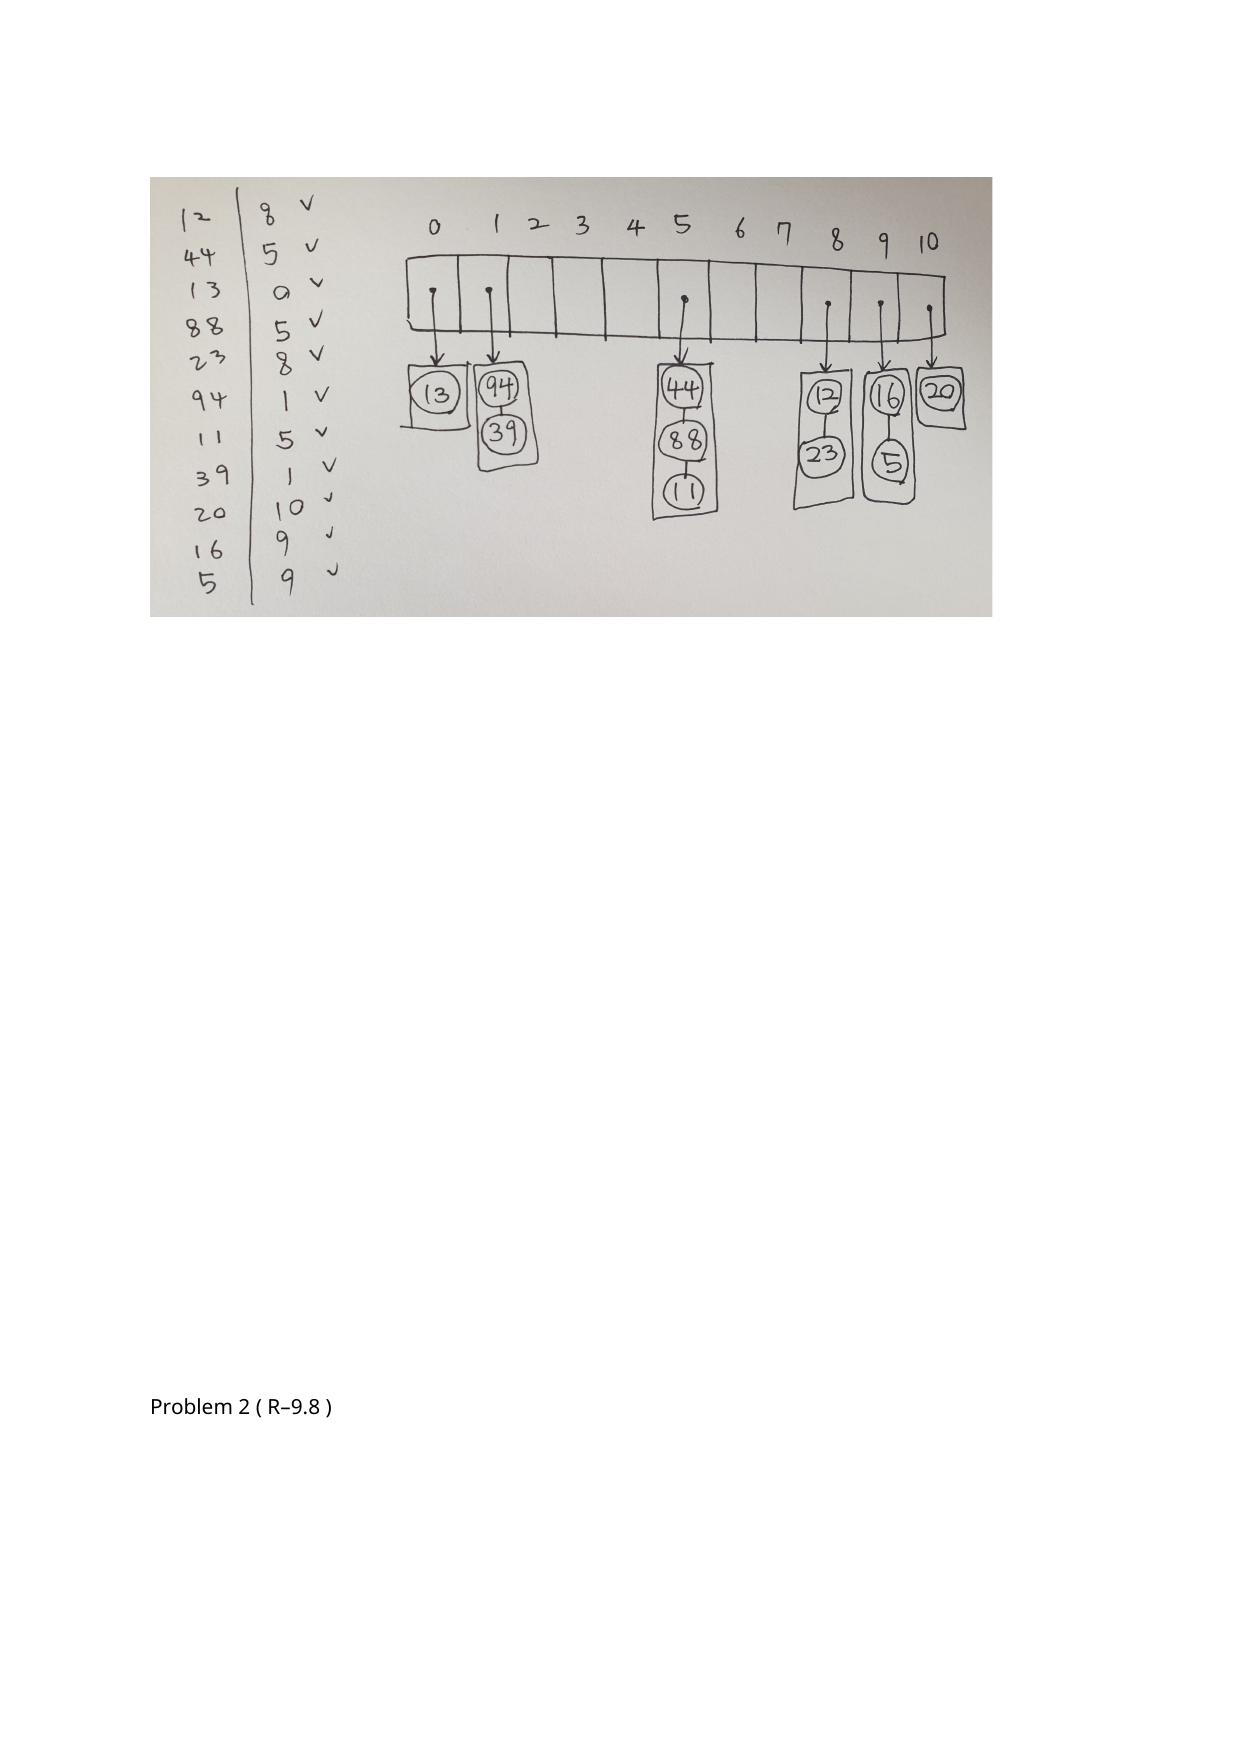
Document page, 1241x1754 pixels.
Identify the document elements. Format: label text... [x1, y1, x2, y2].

picture [150, 177, 993, 617]
text Problem 2 ( R–9.8 ) [150, 1392, 1090, 1420]
